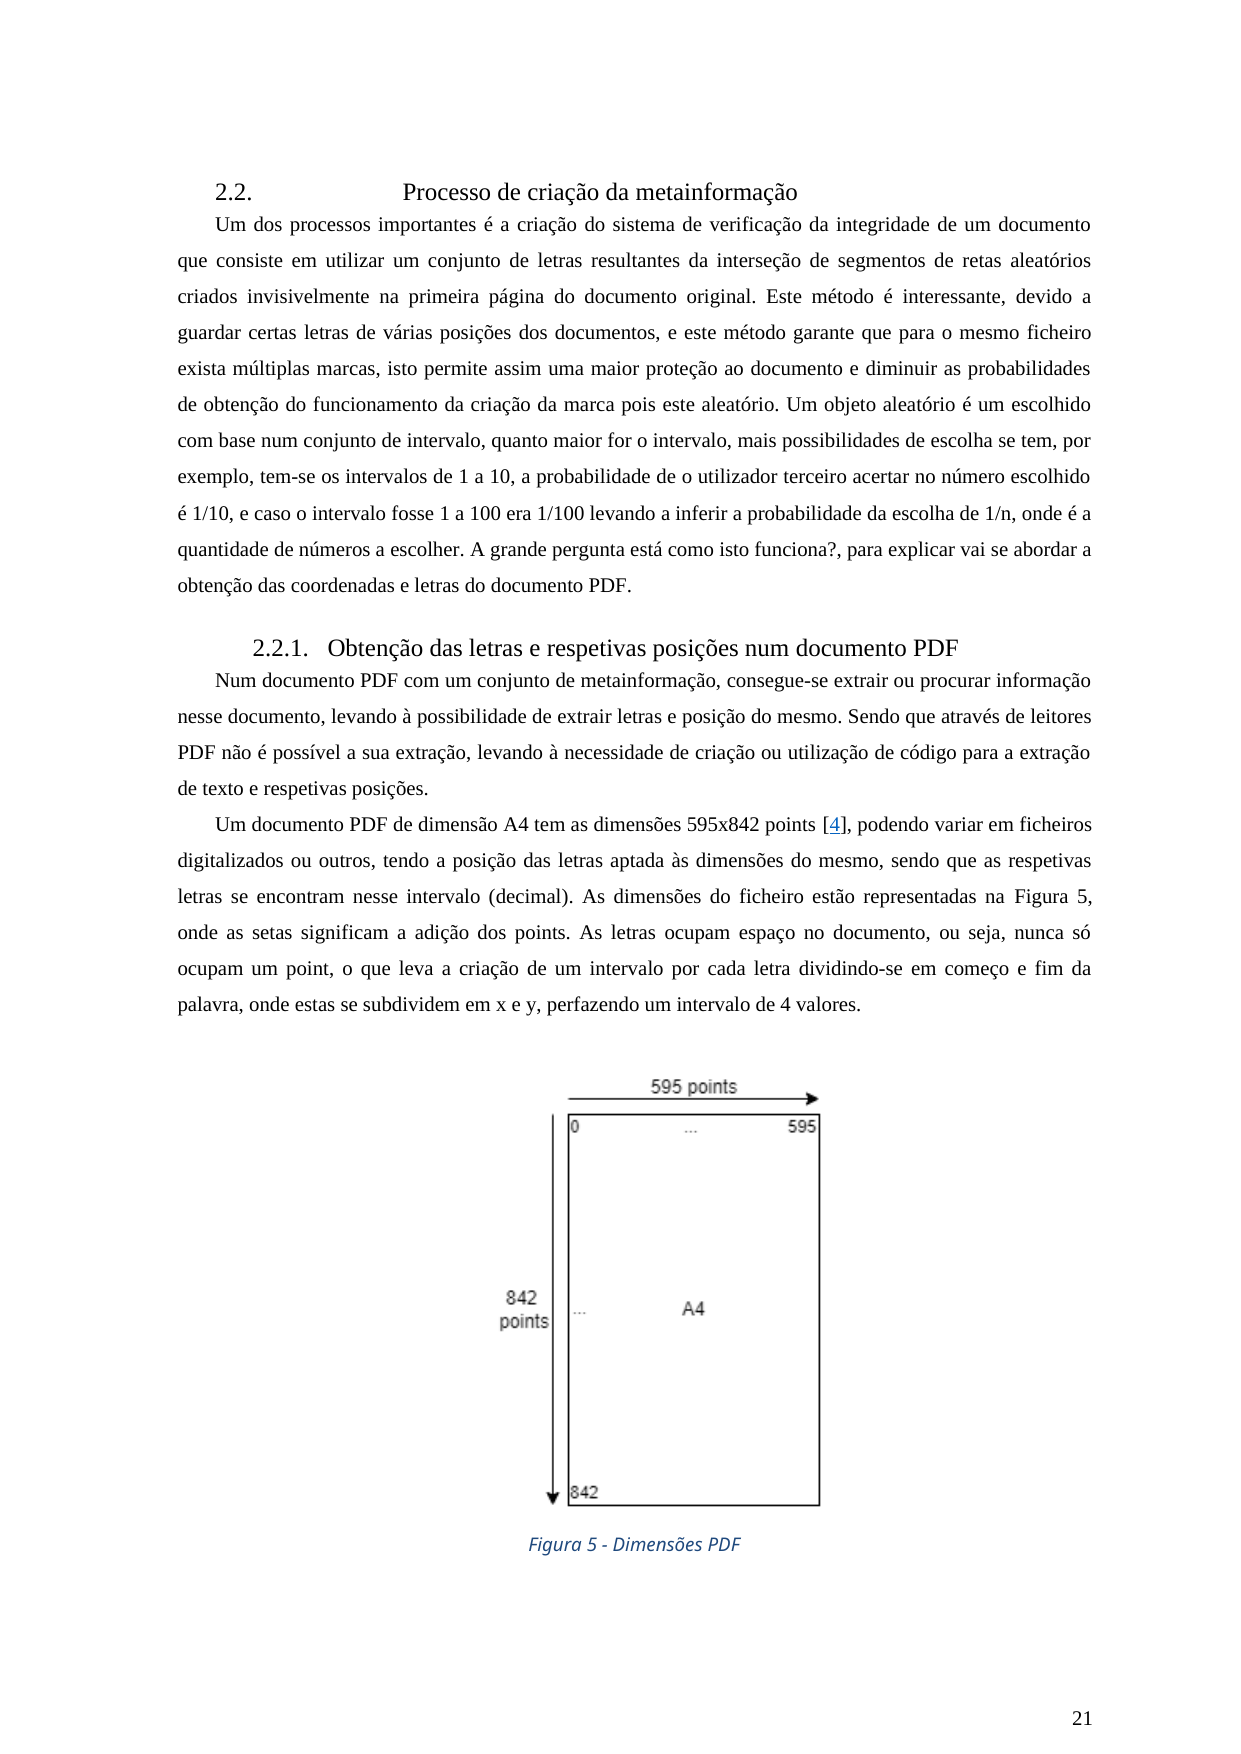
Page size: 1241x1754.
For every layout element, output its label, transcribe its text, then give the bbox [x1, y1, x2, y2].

text Num documento PDF com um conjunto de metainformação, consegue-se extrair ou procurar informação nesse documento, levando à possibilidade de extrair letras e posição do mesmo. Sendo que através de leitores PDF não é possível a sua extração, levando à necessidade de criação ou utilização de código para a extração de texto e respetivas posições. [177, 668, 1092, 800]
subtitle Processo de criação da metainformação [215, 177, 1092, 206]
text Figura 5 - Dimensões PDF [177, 1531, 1092, 1556]
picture [474, 1064, 833, 1519]
subtitle Obtenção das letras e respetivas posições num documento PDF [252, 633, 1092, 661]
text Um dos processos importantes é a criação do sistema de verificação da integridade de um documento que consiste em utilizar um conjunto de letras resultantes da interseção de segmentos de retas aleatórios criados invisivelmente na primeira página do documento original. Este método é interessante, devido a guardar certas letras de várias posições dos documentos, e este método garante que para o mesmo ficheiro exista múltiplas marcas, isto permite assim uma maior proteção ao documento e diminuir as probabilidades de obtenção do funcionamento da criação da marca pois este aleatório. Um objeto aleatório é um escolhido com base num conjunto de intervalo, quanto maior for o intervalo, mais possibilidades de escolha se tem, por exemplo, tem-se os intervalos de 1 a 10, a probabilidade de o utilizador terceiro acertar no número escolhido é 1/10, e caso o intervalo fosse 1 a 100 era 1/100 levando a inferir a probabilidade da escolha de 1/n, onde é a quantidade de números a escolher. A grande pergunta está como isto funciona?, para explicar vai se abordar a obtenção das coordenadas e letras do documento PDF. [177, 212, 1092, 597]
text Um documento PDF de dimensão A4 tem as dimensões 595x842 points [4], podendo variar em ficheiros digitalizados ou outros, tendo a posição das letras aptada às dimensões do mesmo, sendo que as respetivas letras se encontram nesse intervalo (decimal). As dimensões do ficheiro estão representadas na Figura 5, onde as setas significam a adição dos points. As letras ocupam espaço no documento, ou seja, nunca só ocupam um point, o que leva a criação de um intervalo por cada letra dividindo-se em começo e fim da palavra, onde estas se subdividem em x e y, perfazendo um intervalo de 4 valores. [177, 812, 1092, 1016]
